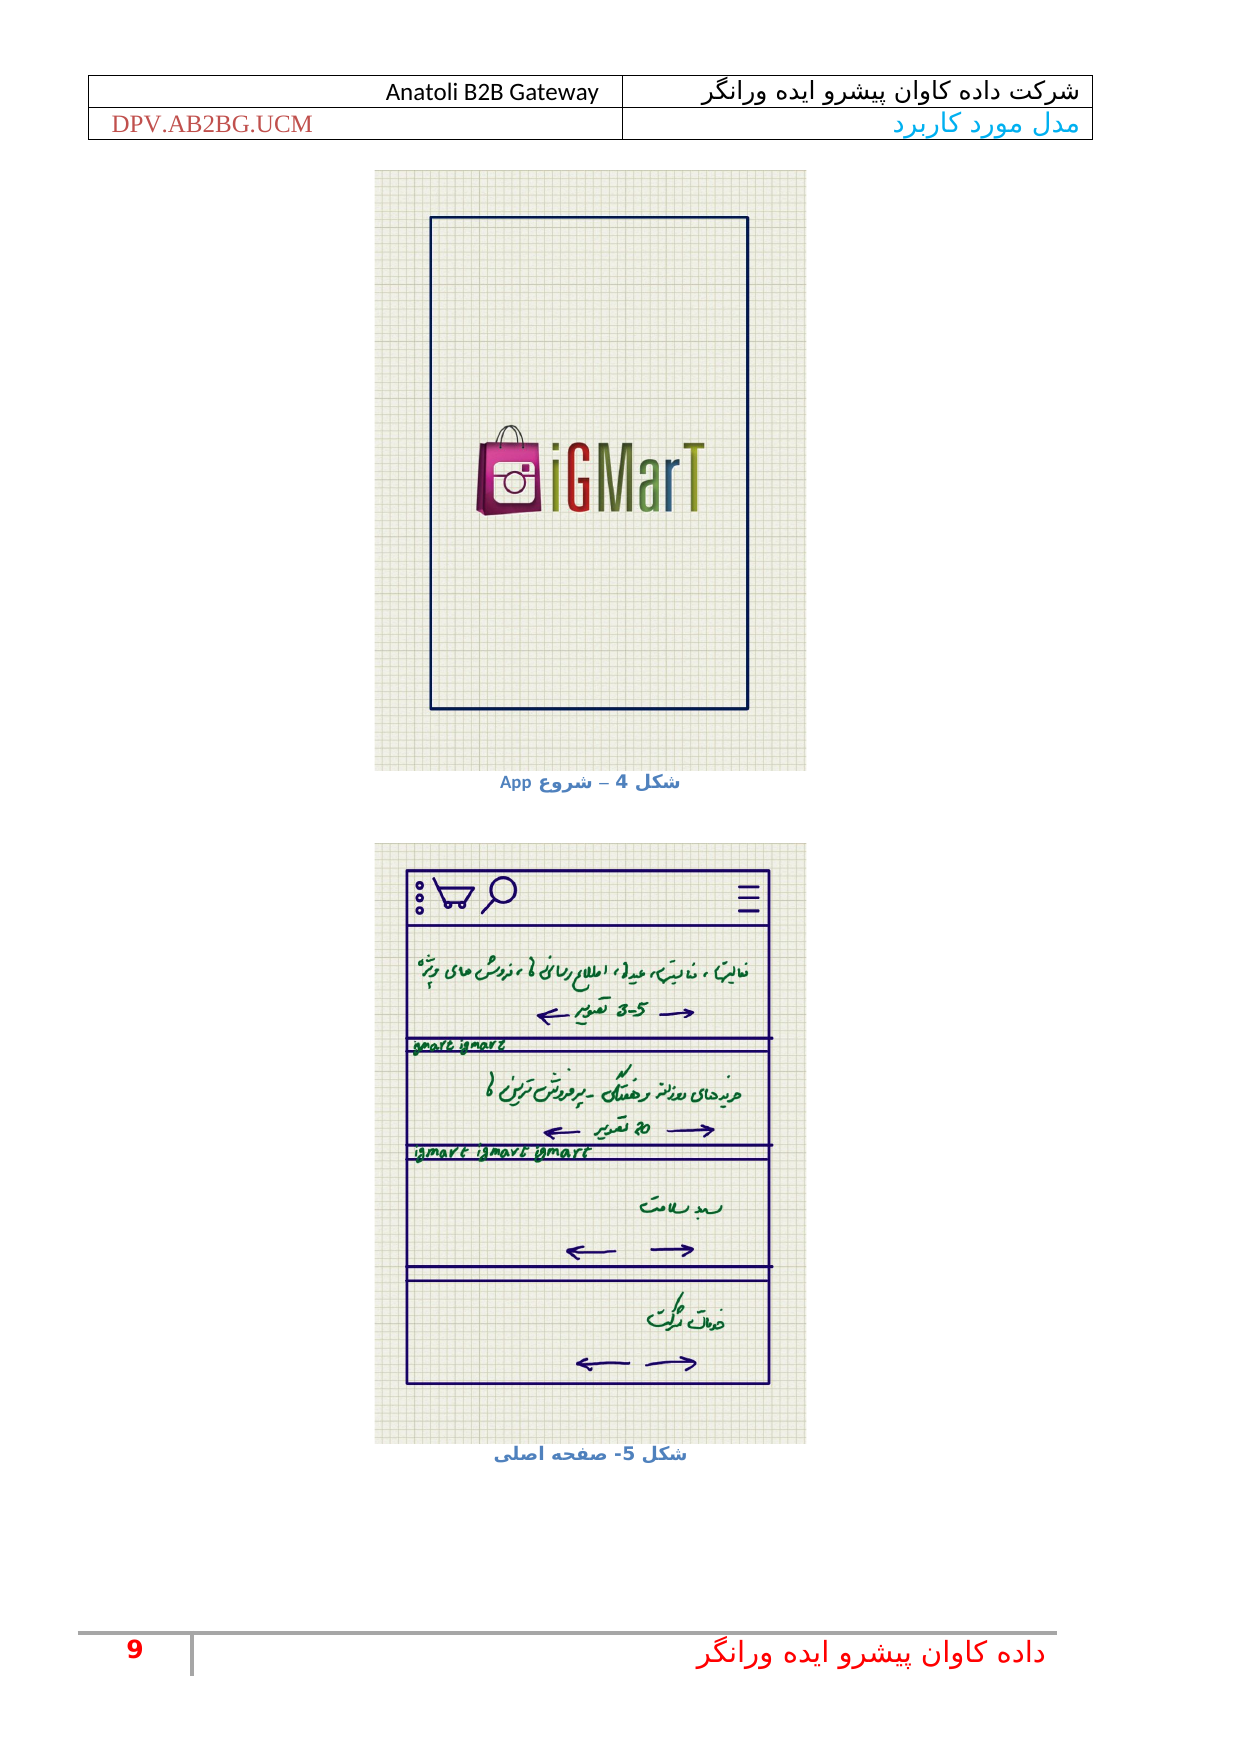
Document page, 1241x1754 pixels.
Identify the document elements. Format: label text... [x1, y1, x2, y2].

text شکل 5- صفحه اصلی [89, 1443, 1092, 1465]
text شکل 4 – شروع App [89, 771, 1092, 794]
picture [374, 843, 807, 1444]
picture [374, 170, 807, 771]
